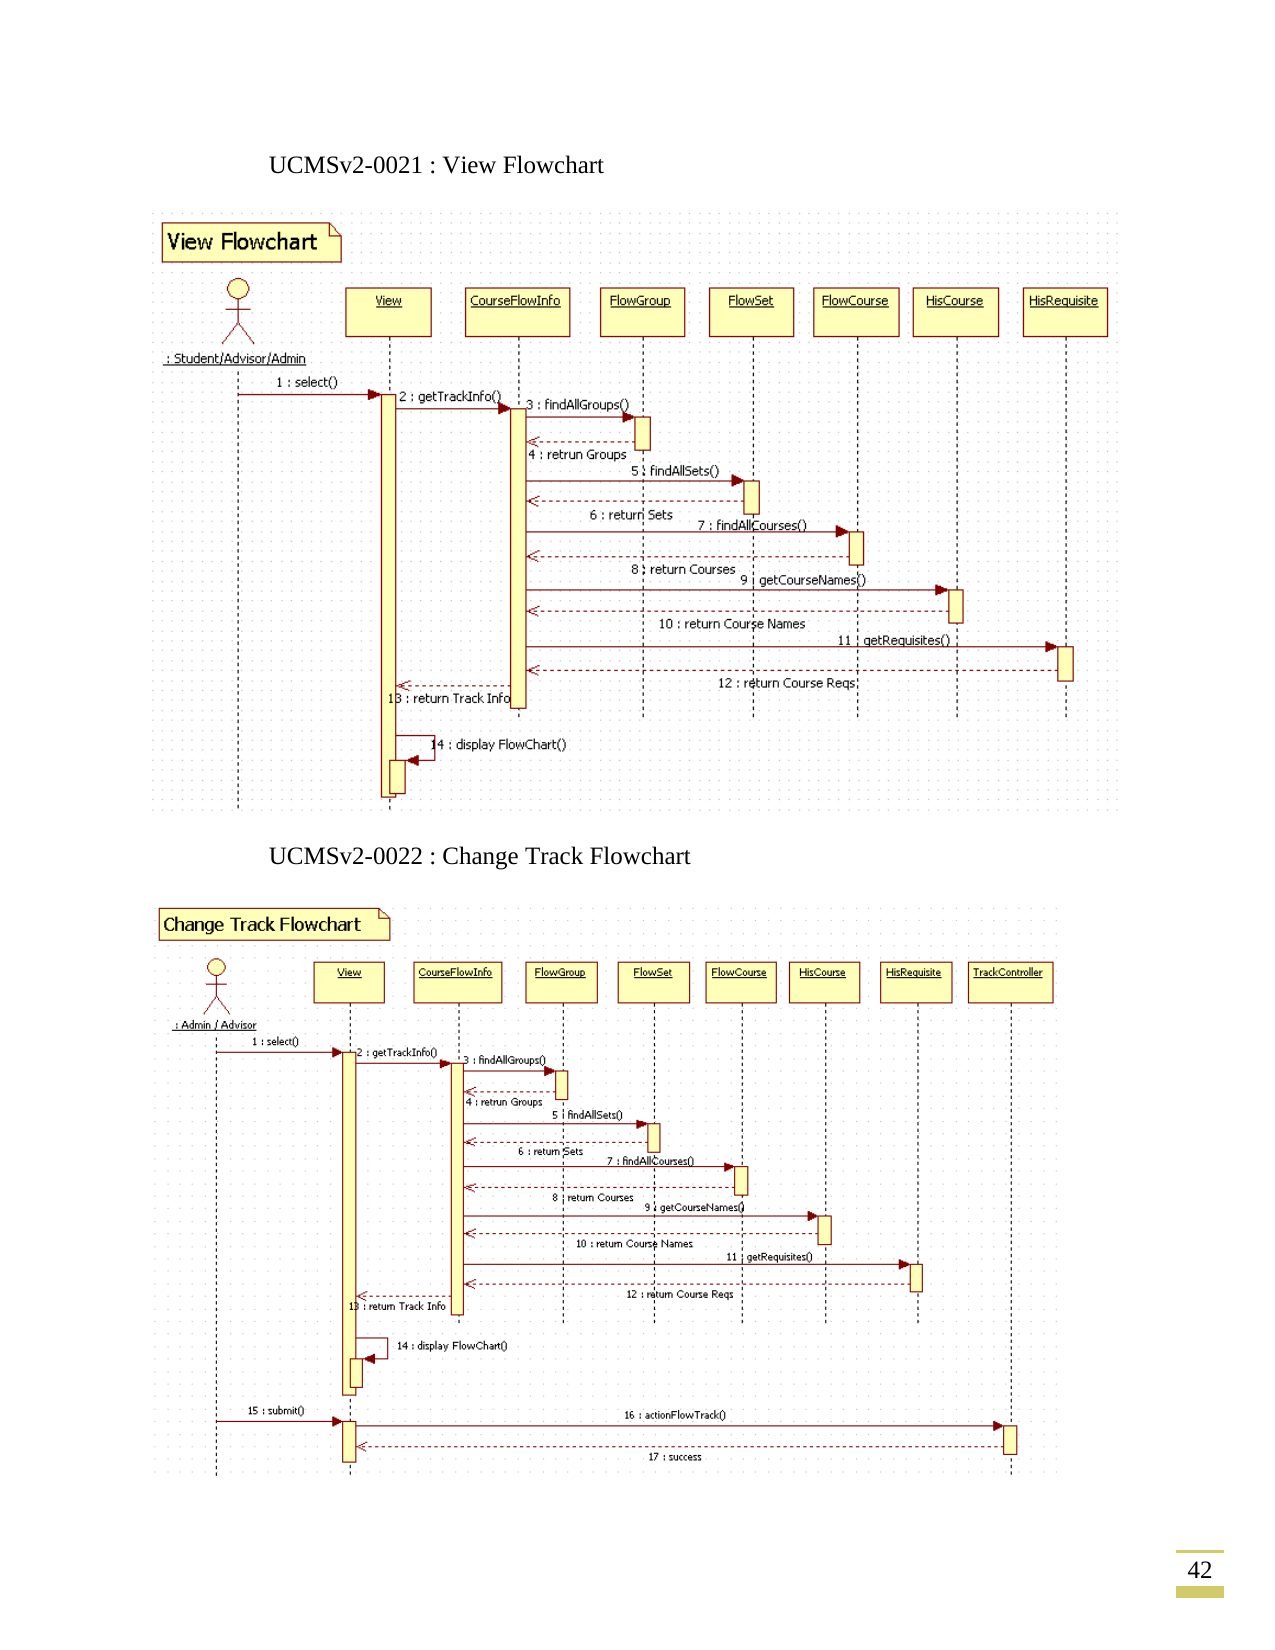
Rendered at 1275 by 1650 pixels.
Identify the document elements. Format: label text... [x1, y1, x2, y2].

text UCMSv2-0022 : Change Track Flowchart [269, 841, 1125, 869]
picture [150, 898, 1058, 1477]
text UCMSv2-0021 : View Flowchart [269, 150, 1125, 179]
picture [150, 207, 1125, 812]
